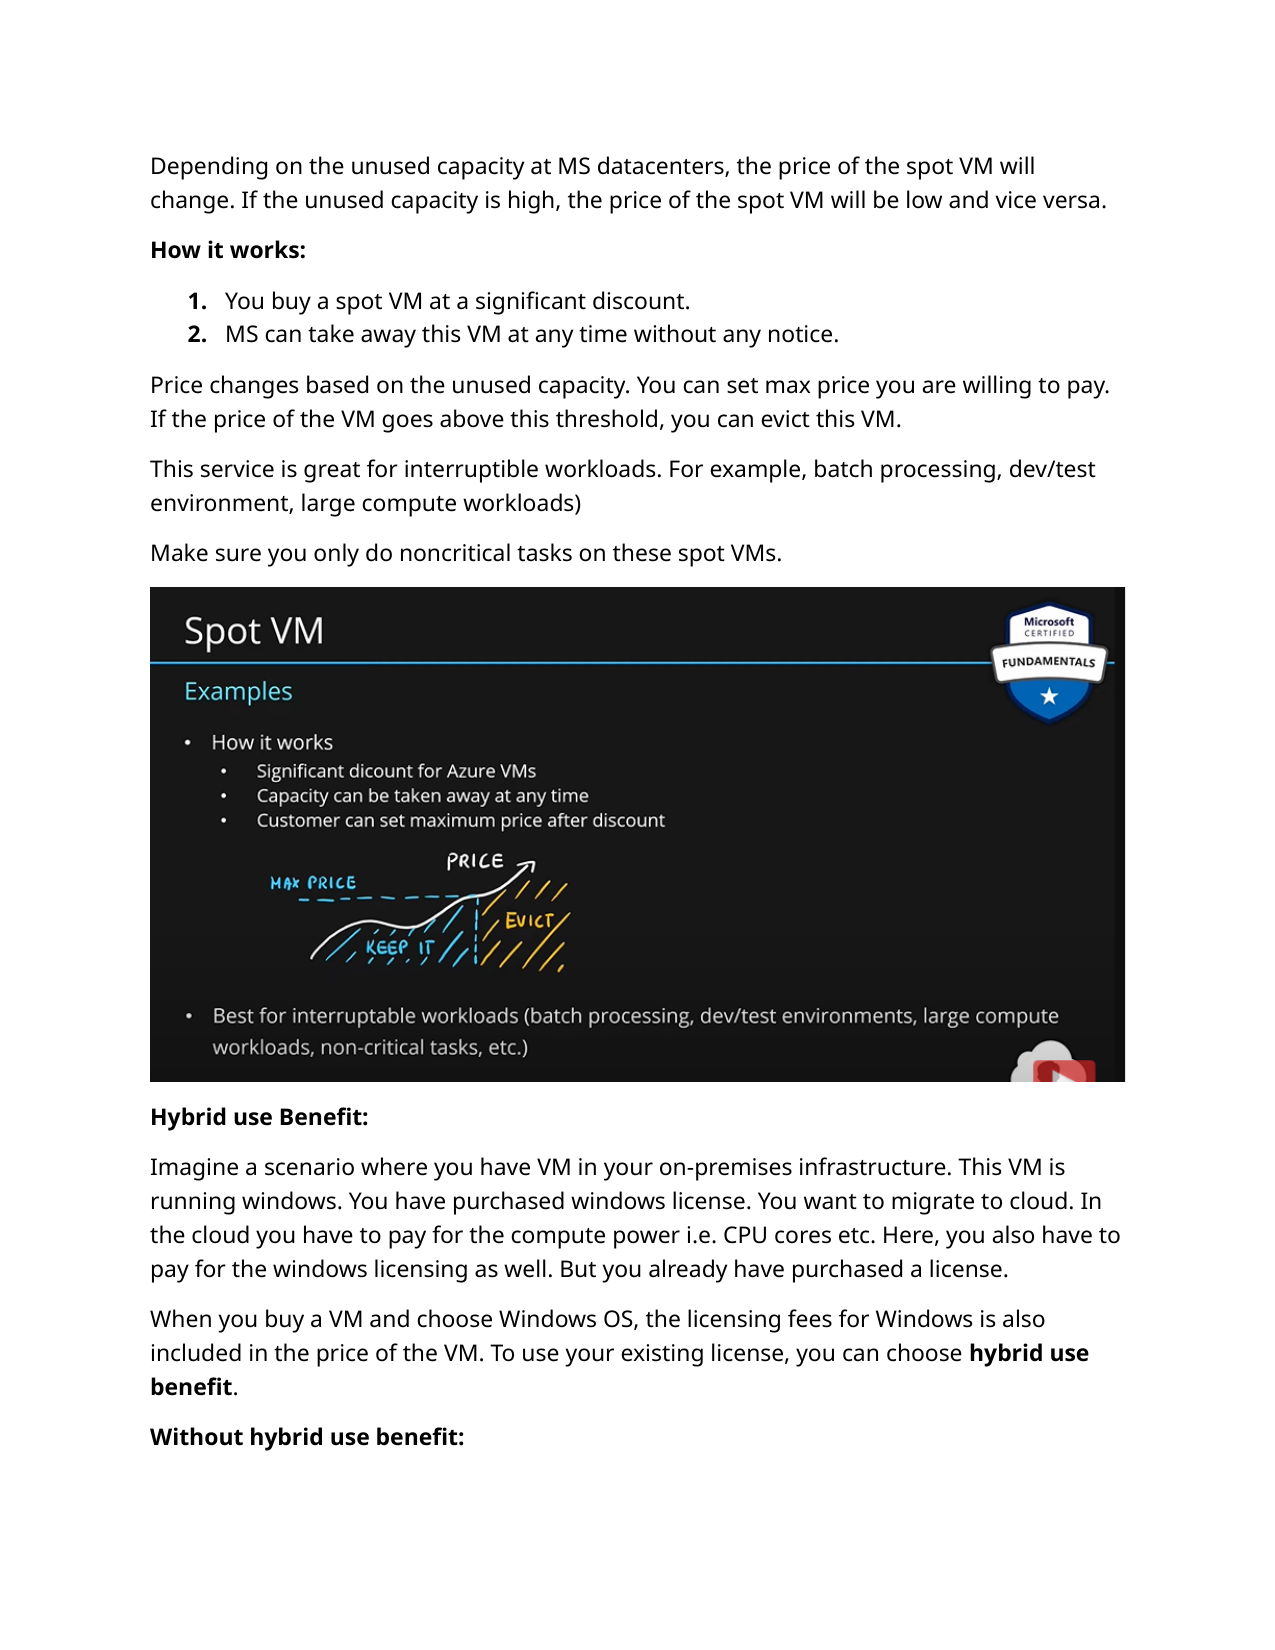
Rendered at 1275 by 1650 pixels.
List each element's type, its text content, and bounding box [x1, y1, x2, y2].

text Hybrid use Benefit: [150, 1101, 1125, 1132]
list MS can take away this VM at any time without any notice. [187, 318, 1125, 349]
text Price changes based on the unused capacity. You can set max price you are willing to pay. If the price of the VM goes above this threshold, you can evict this VM. [150, 369, 1125, 434]
list You buy a spot VM at a significant discount. [187, 284, 1125, 316]
text How it works: [150, 234, 1125, 265]
text Depending on the unused capacity at MS datacenters, the price of the spot VM will change. If the unused capacity is high, the price of the spot VM will be low and vice versa. [150, 150, 1125, 215]
text Without hybrid use benefit: [150, 1421, 1125, 1452]
text When you buy a VM and choose Windows OS, the licensing fees for Windows is also included in the price of the VM. To use your existing license, you can choose hybrid use benefit. [150, 1303, 1125, 1402]
text Make sure you only do noncritical tasks on these spot VMs. [150, 537, 1125, 568]
text This service is great for interruptible workloads. For example, batch processing, dev/test environment, large compute workloads) [150, 453, 1125, 518]
text Imagine a scenario where you have VM in your on-premises infrastructure. This VM is running windows. You have purchased windows license. You want to migrate to cloud. In the cloud you have to pay for the compute power i.e. CPU cores etc. Here, you also have to pay for the windows licensing as well. But you already have purchased a license. [150, 1151, 1125, 1284]
picture [150, 587, 1125, 1082]
